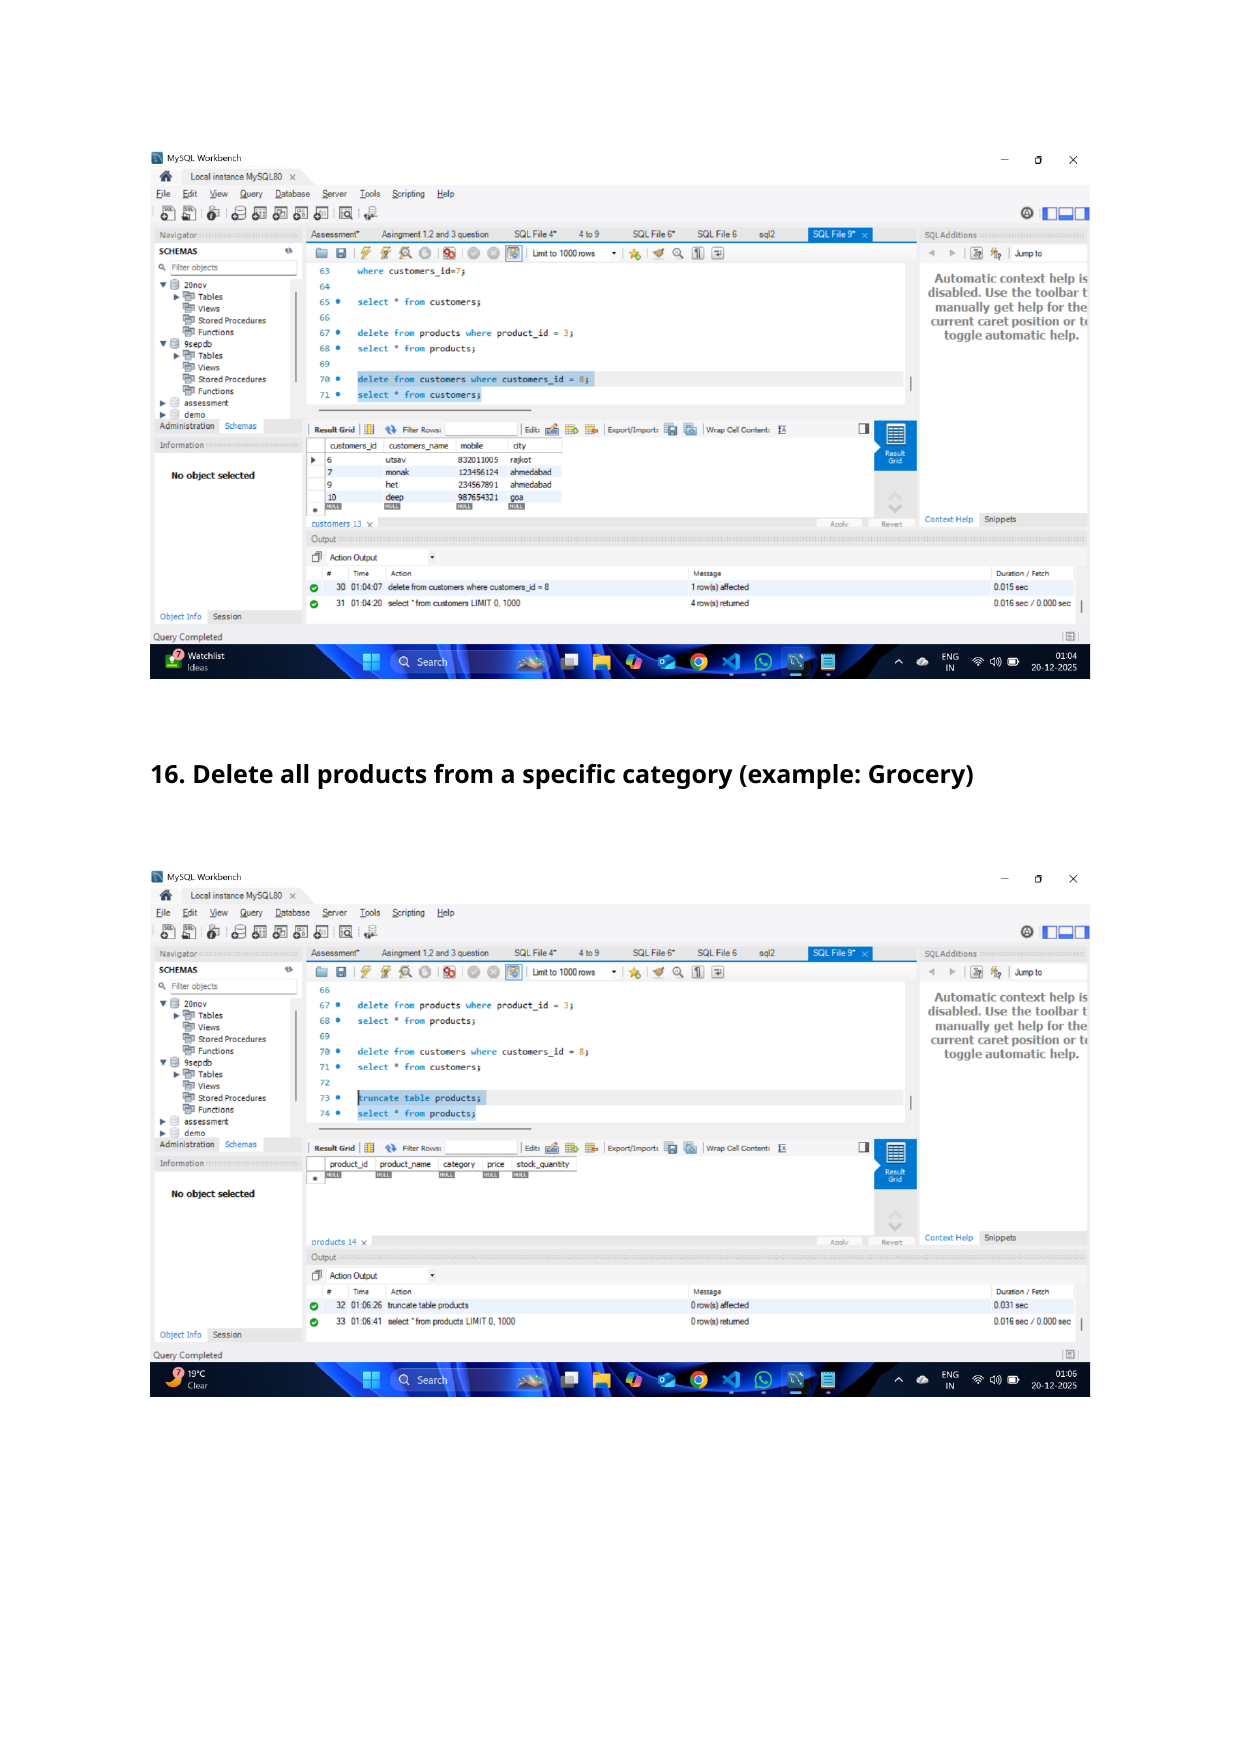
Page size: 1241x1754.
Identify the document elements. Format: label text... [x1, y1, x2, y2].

picture [150, 868, 1091, 1397]
text 16. Delete all products from a specific category (example: Grocery) [150, 756, 1090, 791]
picture [150, 150, 1091, 679]
